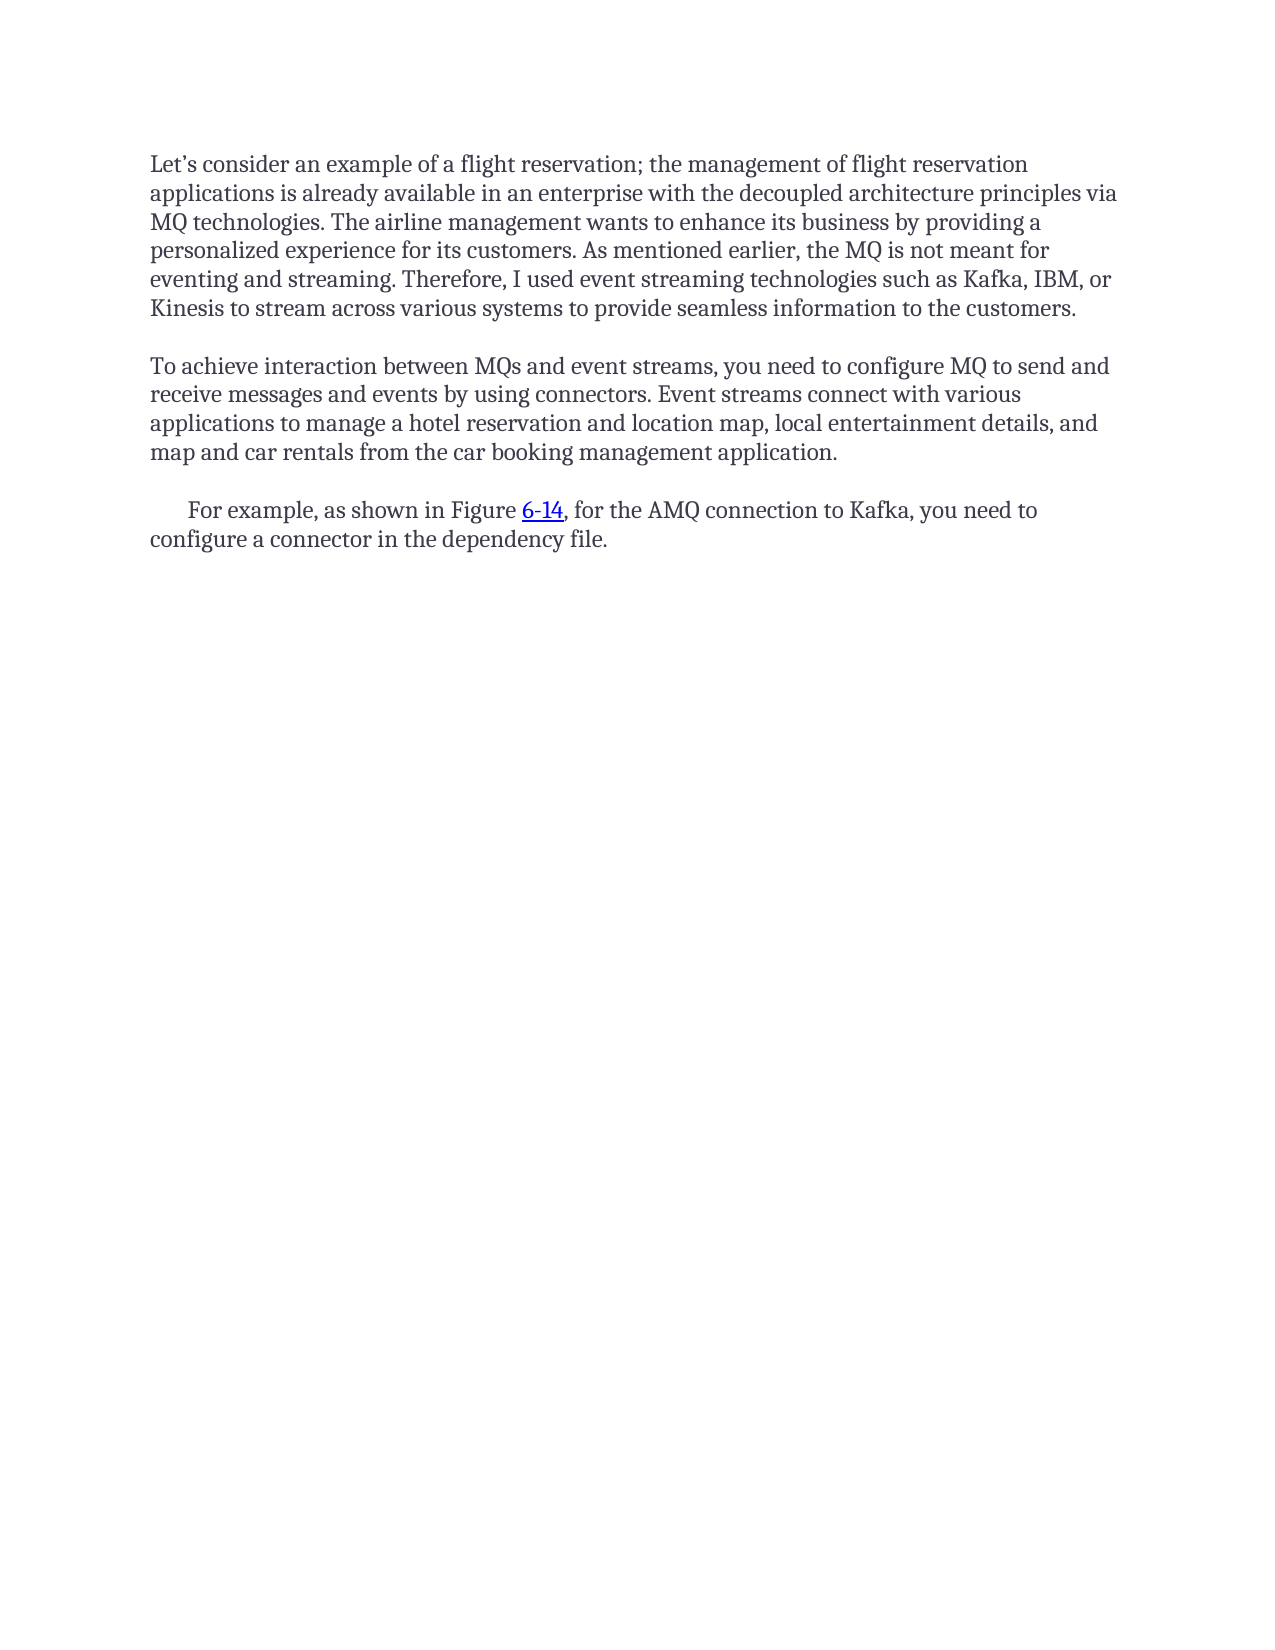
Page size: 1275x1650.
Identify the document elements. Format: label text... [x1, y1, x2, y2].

text To achieve interaction between MQs and event streams, you need to configure MQ to send and receive messages and events by using connectors. Event streams connect with various applications to manage a hotel reservation and location map, local entertainment details, and map and car rentals from the car booking management application. [150, 352, 1125, 467]
text Let’s consider an example of a flight reservation; the management of flight reservation applications is already available in an enterprise with the decoupled architecture principles via MQ technologies. The airline management wants to enhance its business by providing a personalized experience for its customers. As mentioned earlier, the MQ is not meant for eventing and streaming. Therefore, I used event streaming technologies such as Kafka, IBM, or Kinesis to stream across various systems to provide seamless information to the customers. [150, 150, 1125, 322]
text For example, as shown in Figure 6-14, for the AMQ connection to Kafka, you need to configure a connector in the dependency file. [150, 496, 1125, 553]
